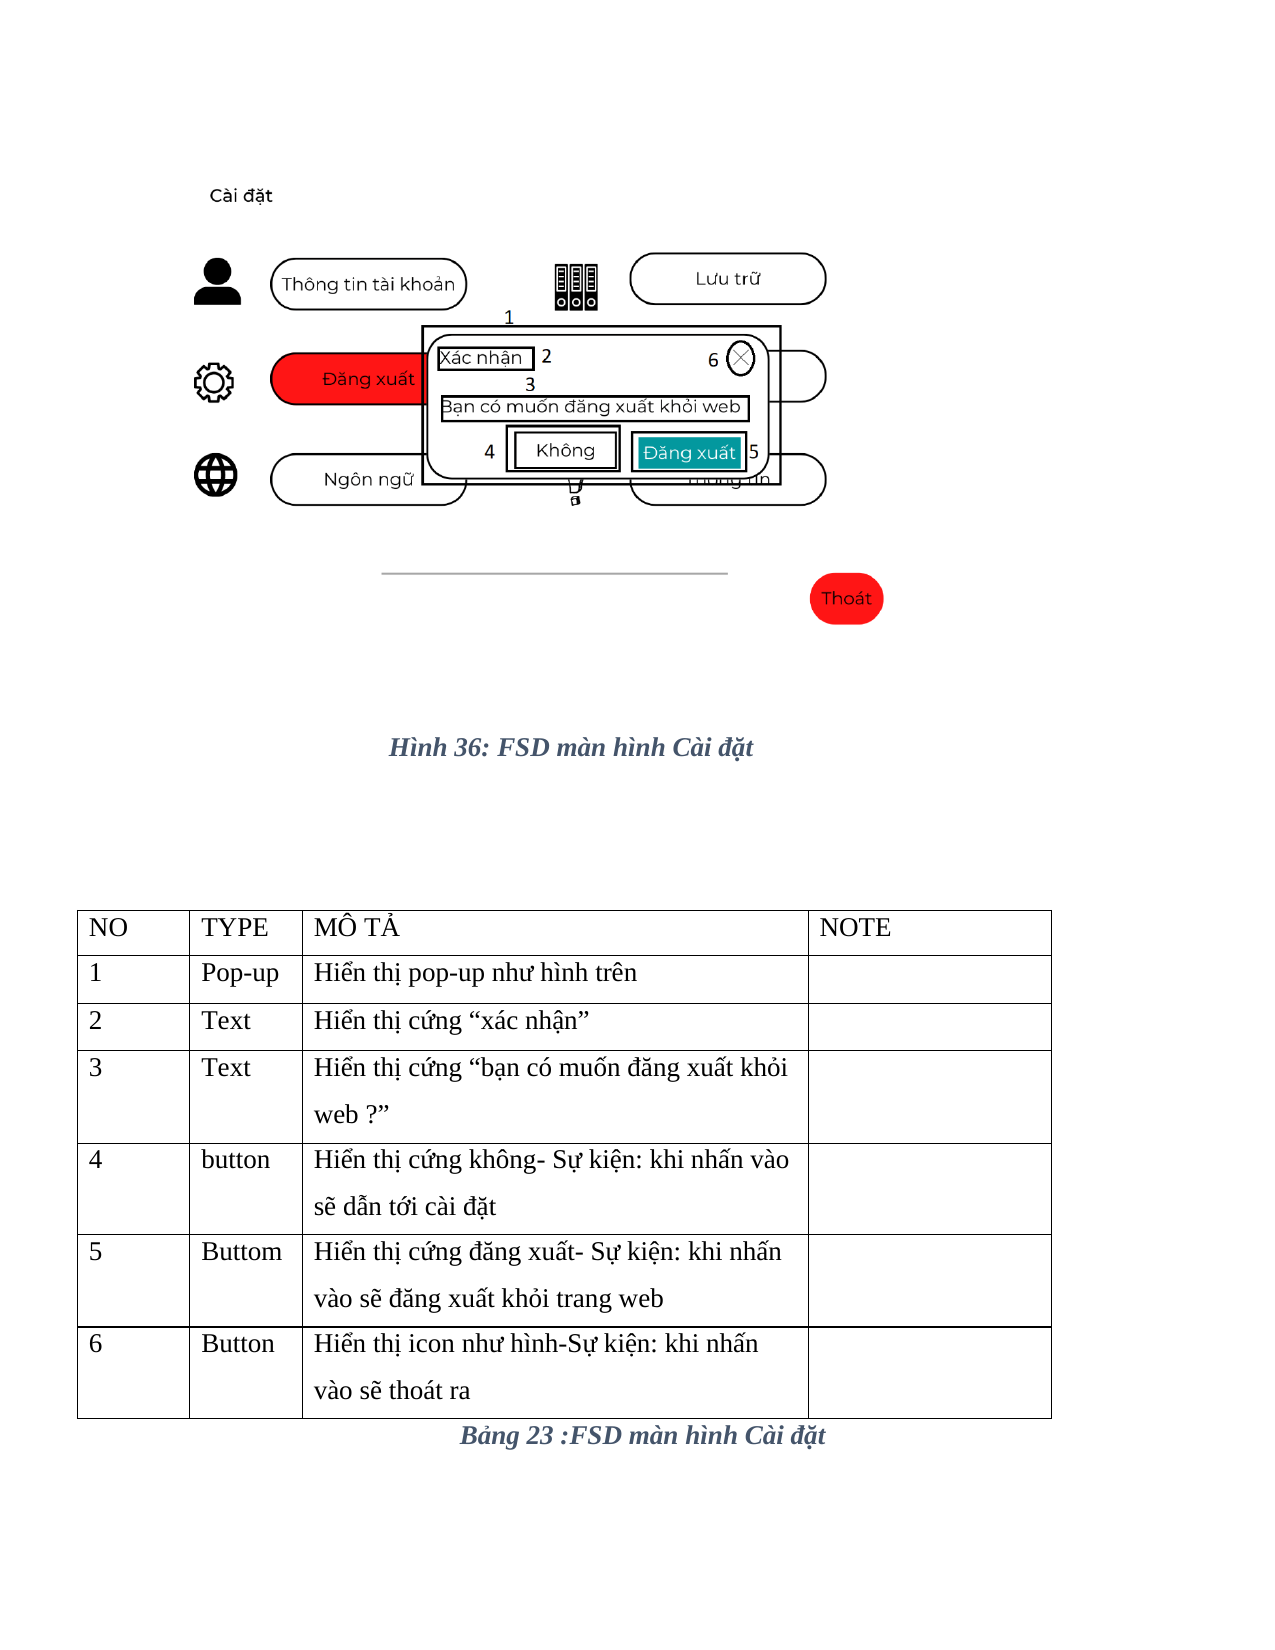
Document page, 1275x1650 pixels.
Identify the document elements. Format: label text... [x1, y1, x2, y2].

table_cell Button [190, 1328, 302, 1418]
picture [88, 152, 1064, 701]
table_cell 1 [78, 956, 189, 1003]
table_cell [809, 1144, 1051, 1234]
table_cell [809, 1051, 1051, 1142]
table_cell Hiển thị pop-up như hình trên [303, 956, 808, 1003]
table_cell 5 [78, 1235, 189, 1326]
table_cell Hiển thị cứng đăng xuất- Sự kiện: khi nhấn vào sẽ đăng xuất khỏi trang web [303, 1235, 808, 1326]
table_cell 4 [78, 1144, 189, 1234]
text Bảng 23 :FSD màn hình Cài đặt [89, 1419, 1196, 1451]
table_cell [809, 956, 1051, 1003]
table_cell 3 [78, 1051, 189, 1142]
table_header NOTE [809, 911, 1051, 955]
table_header NO [78, 911, 189, 955]
table_cell button [190, 1144, 302, 1234]
table_cell [809, 1235, 1051, 1326]
table_cell 6 [78, 1328, 189, 1418]
table_header TYPE [190, 911, 302, 955]
text Hình 36: FSD màn hình Cài đặt [314, 731, 1196, 762]
table_cell Hiển thị cứng “xác nhận” [303, 1004, 808, 1050]
table_cell [809, 1328, 1051, 1418]
table_cell Hiển thị cứng không- Sự kiện: khi nhấn vào sẽ dẫn tới cài đặt [303, 1144, 808, 1234]
table_cell Text [190, 1004, 302, 1050]
table_cell [809, 1004, 1051, 1050]
table_cell Pop-up [190, 956, 302, 1003]
table_header MÔ TẢ [303, 911, 808, 955]
table_cell 2 [78, 1004, 189, 1050]
table_cell Buttom [190, 1235, 302, 1326]
table_cell Hiển thị icon như hình-Sự kiện: khi nhấn vào sẽ thoát ra [303, 1328, 808, 1418]
table_cell Text [190, 1051, 302, 1142]
table_cell Hiển thị cứng “bạn có muốn đăng xuất khỏi web ?” [303, 1051, 808, 1142]
